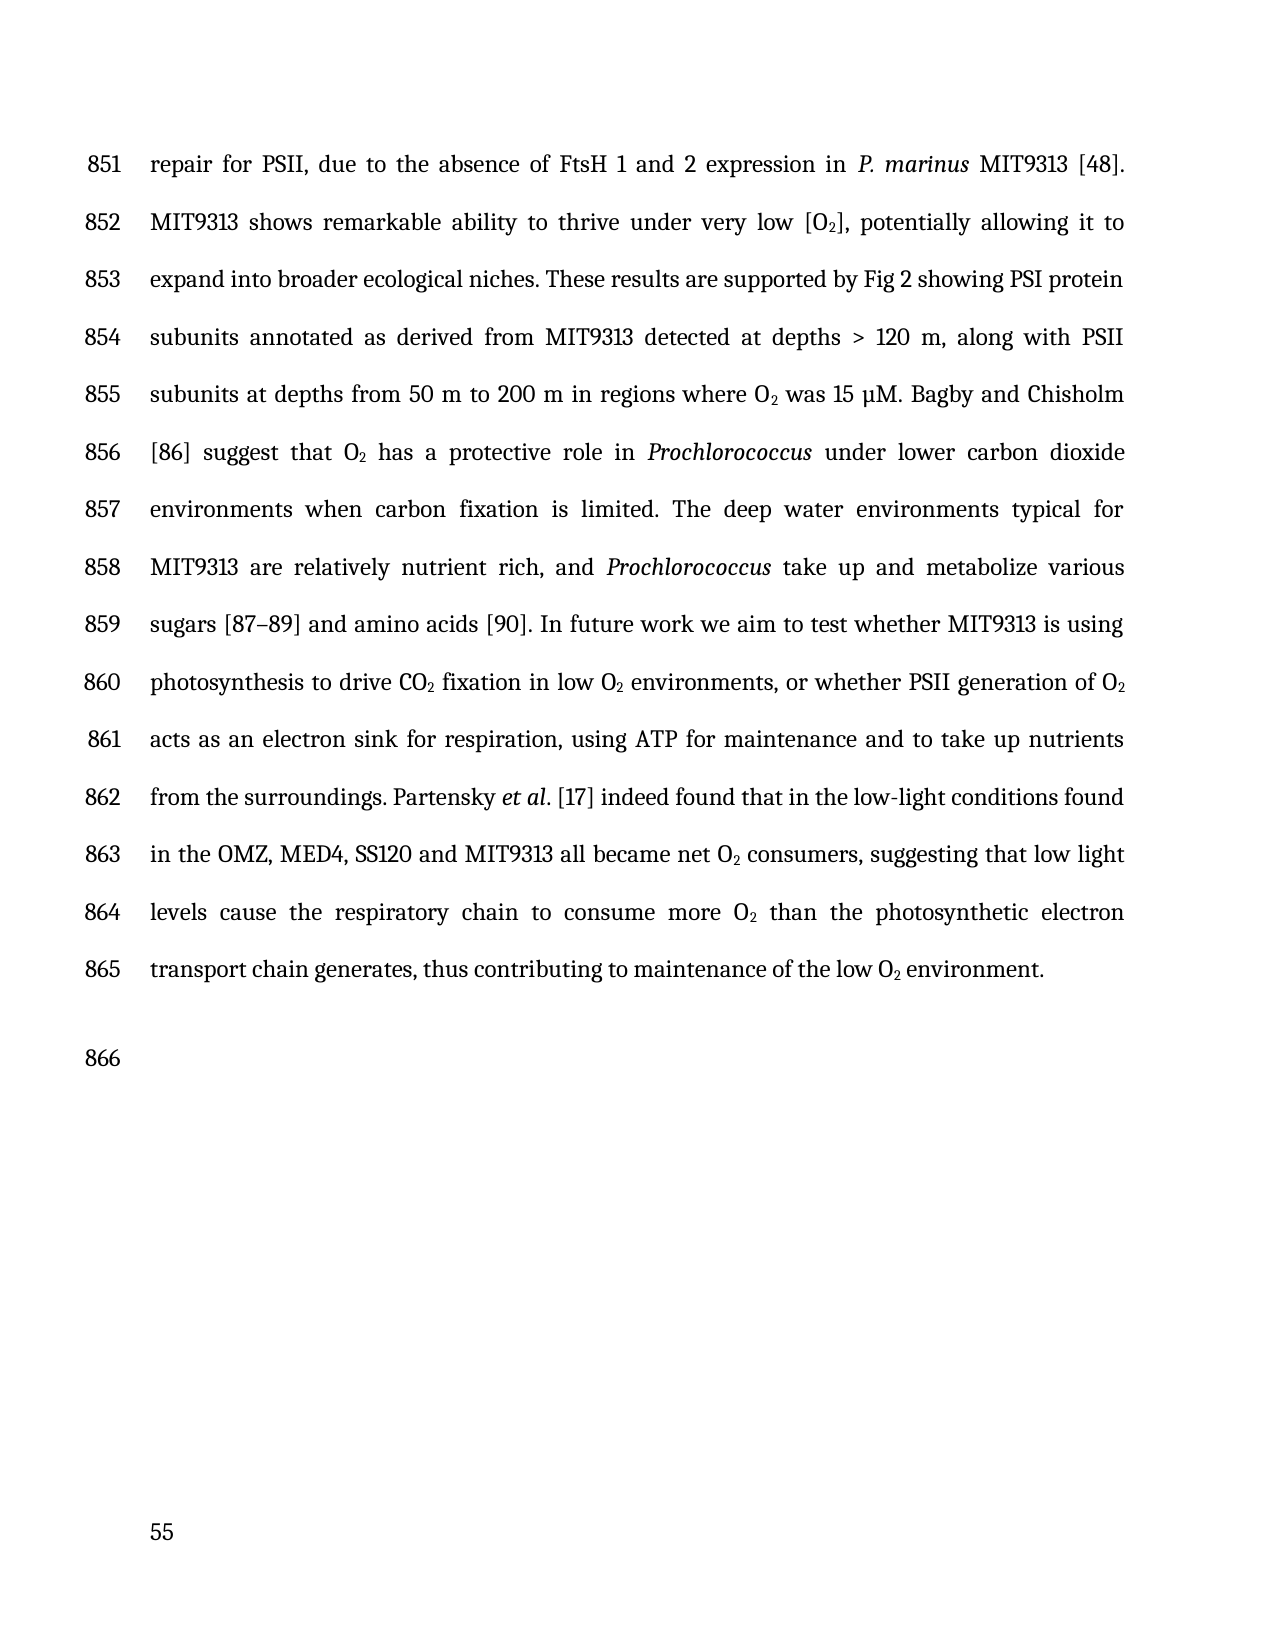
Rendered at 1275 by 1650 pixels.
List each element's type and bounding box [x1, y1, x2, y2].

text [150, 150, 1125, 984]
